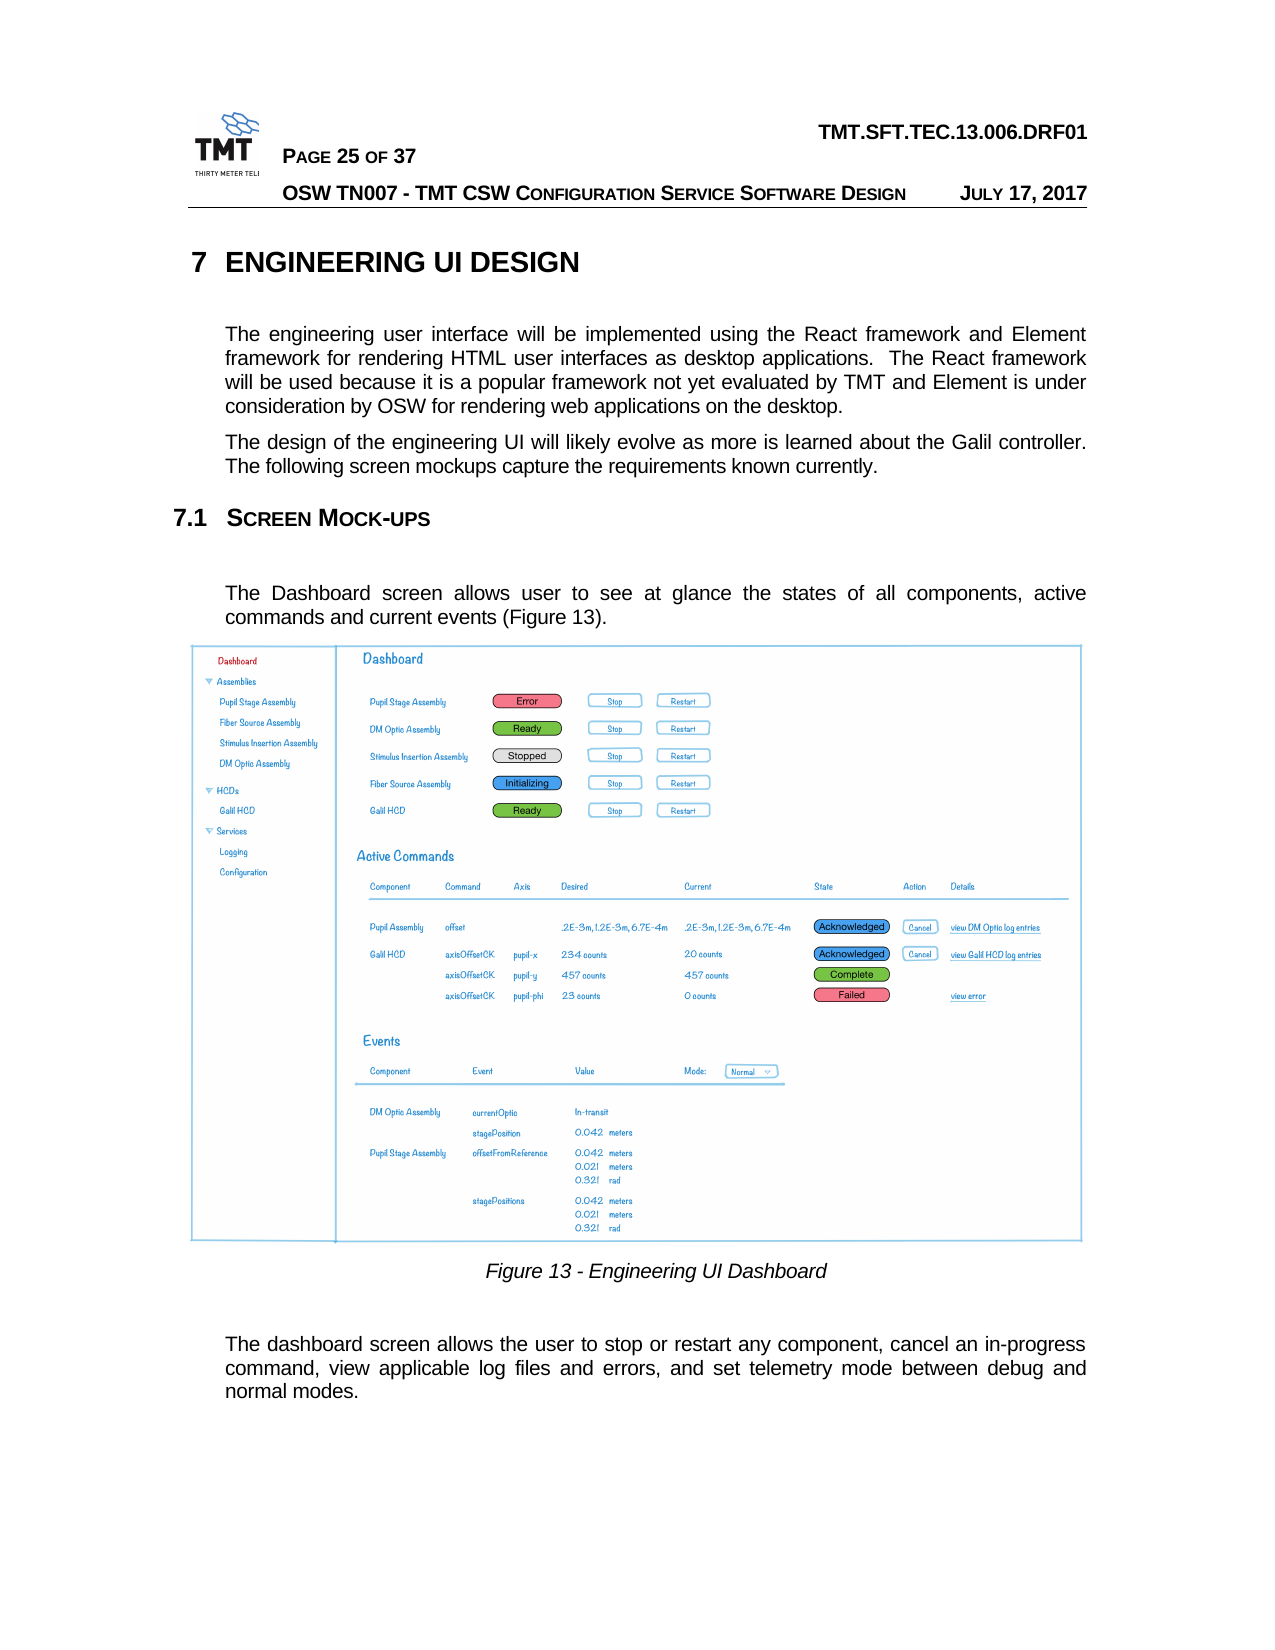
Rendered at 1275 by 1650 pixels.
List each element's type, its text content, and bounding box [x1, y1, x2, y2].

text The Dashboard screen allows user to see at glance the states of all components, active commands and current events (Figure 5). [225, 581, 1087, 629]
picture [187, 641, 1085, 1246]
picture [195, 112, 259, 176]
text The design of the engineering UI will likely evolve as more is learned about the Galil controller. The following screen mockups capture the requirements known currently. [225, 430, 1087, 478]
text The engineering user interface will be implemented using the React framework and Element framework for rendering HTML user interfaces as desktop applications. The React framework will be used because it is a popular framework not yet evaluated by TMT and Element is under consideration by OSW for rendering web applications on the desktop. [225, 322, 1087, 418]
text The dashboard screen allows the user to stop or restart any component, cancel an in-progress command, view applicable log files and errors, and set telemetry mode between debug and normal modes. [225, 1331, 1087, 1403]
subtitle engineering UI Design [207, 246, 1087, 279]
subtitle Screen Mock-ups [207, 503, 1087, 532]
